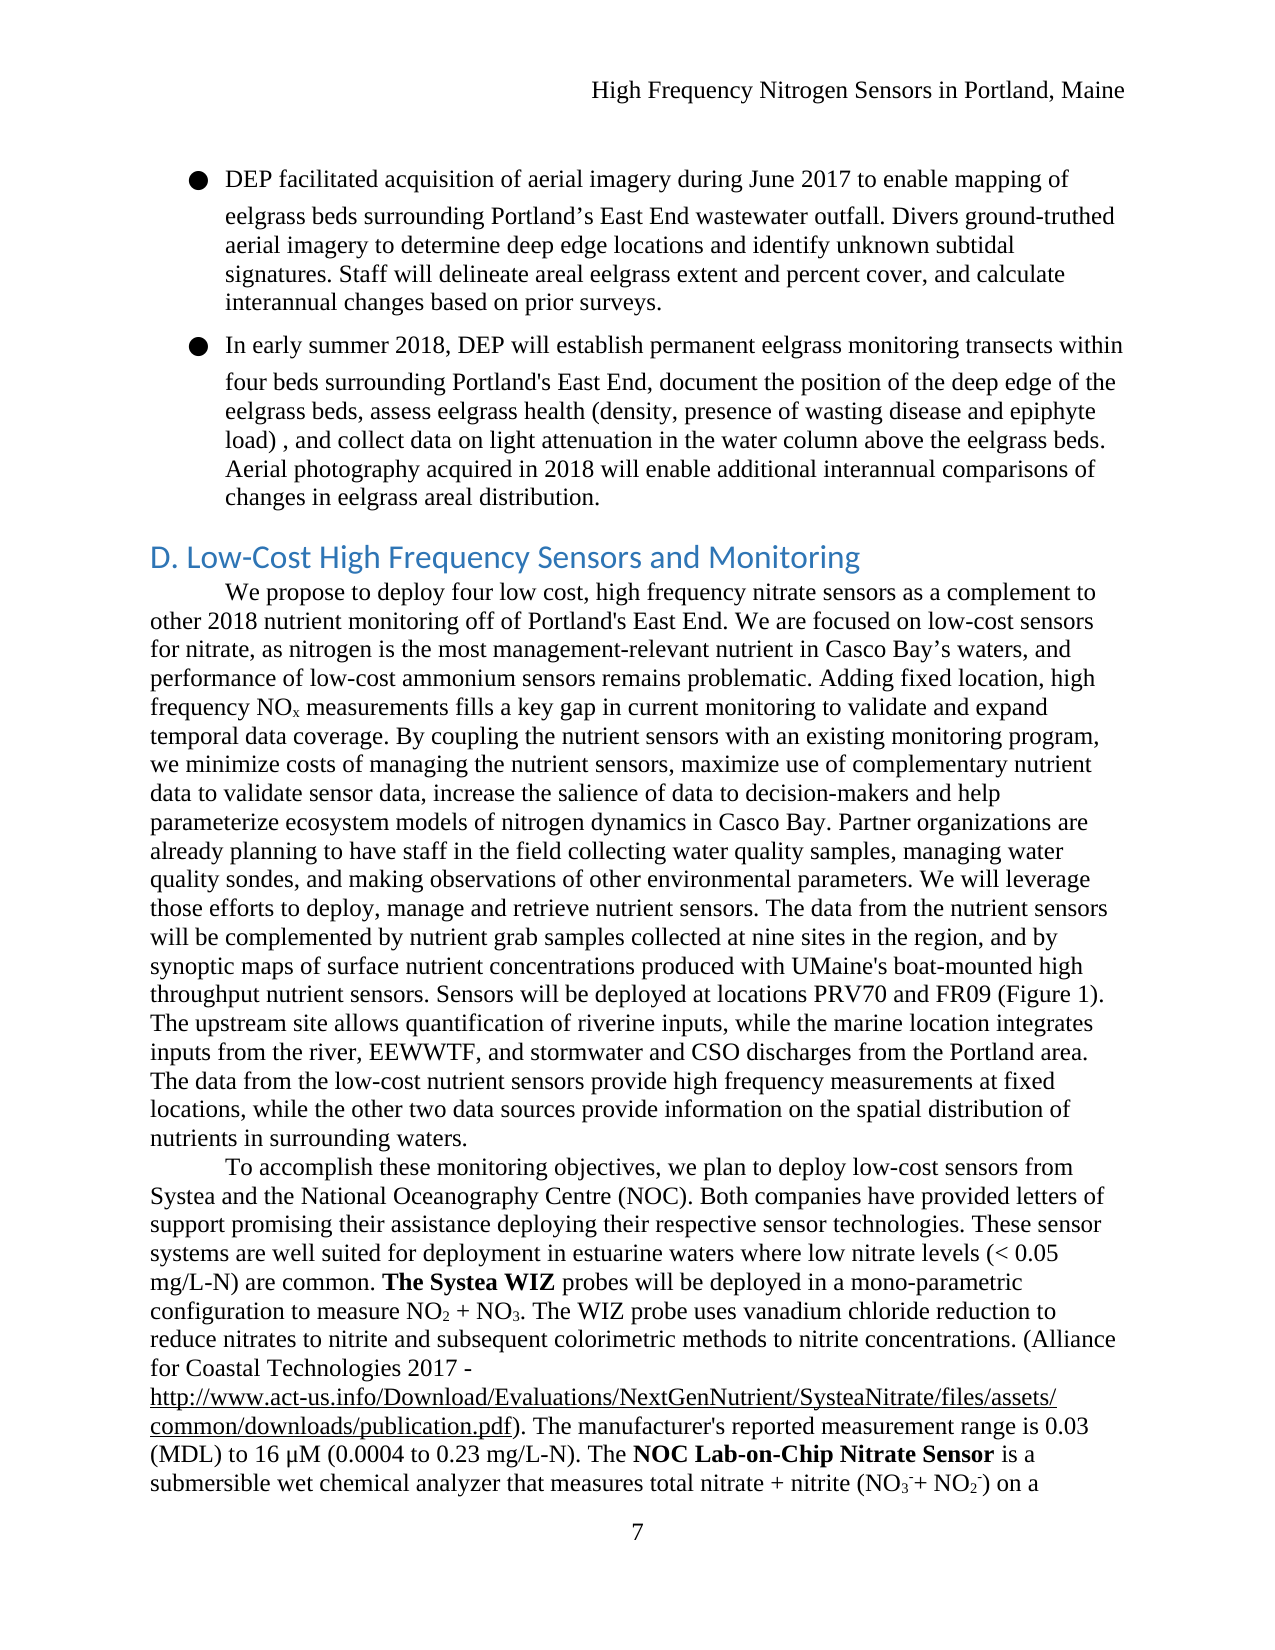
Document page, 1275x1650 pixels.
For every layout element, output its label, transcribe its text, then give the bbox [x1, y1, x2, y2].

subtitle D. Low-Cost High Frequency Sensors and Monitoring [150, 536, 1125, 577]
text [150, 1152, 1125, 1497]
list In early summer 2018, DEP will establish permanent eelgrass monitoring transects within four beds surrounding Portland's East End, document the position of the deep edge of the eelgrass beds, assess eelgrass health (density, presence of wasting disease and epiphyte load) , and collect data on light attenuation in the water column above the eelgrass beds. Aerial photography acquired in 2018 will enable additional interannual comparisons of changes in eelgrass areal distribution. [187, 316, 1125, 511]
list DEP facilitated acquisition of aerial imagery during June 2017 to enable mapping of eelgrass beds surrounding Portland’s East End wastewater outfall. Divers ground-truthed aerial imagery to determine deep edge locations and identify unknown subtidal signatures. Staff will delineate areal eelgrass extent and percent cover, and calculate interannual changes based on prior surveys. [187, 150, 1125, 316]
text We propose to deploy four low cost, high frequency nitrate sensors as a complement to other 2018 nutrient monitoring off of Portland's East End. We are focused on low-cost sensors for nitrate, as nitrogen is the most management-relevant nutrient in Casco Bay’s waters, and performance of low-cost ammonium sensors remains problematic. Adding fixed location, high frequency NOx measurements fills a key gap in current monitoring to validate and expand temporal data coverage. By coupling the nutrient sensors with an existing monitoring program, we minimize costs of managing the nutrient sensors, maximize use of complementary nutrient data to validate sensor data, increase the salience of data to decision-makers and help parameterize ecosystem models of nitrogen dynamics in Casco Bay. Partner organizations are already planning to have staff in the field collecting water quality samples, managing water quality sondes, and making observations of other environmental parameters. We will leverage those efforts to deploy, manage and retrieve nutrient sensors. The data from the nutrient sensors will be complemented by nutrient grab samples collected at nine sites in the region, and by synoptic maps of surface nutrient concentrations produced with UMaine's boat-mounted high throughput nutrient sensors. Sensors will be deployed at locations PRV70 and FR09 (Figure 1). The upstream site allows quantification of riverine inputs, while the marine location integrates inputs from the river, EEWWTF, and stormwater and CSO discharges from the Portland area. The data from the low-cost nutrient sensors provide high frequency measurements at fixed locations, while the other two data sources provide information on the spatial distribution of nutrients in surrounding waters. [150, 577, 1125, 1152]
